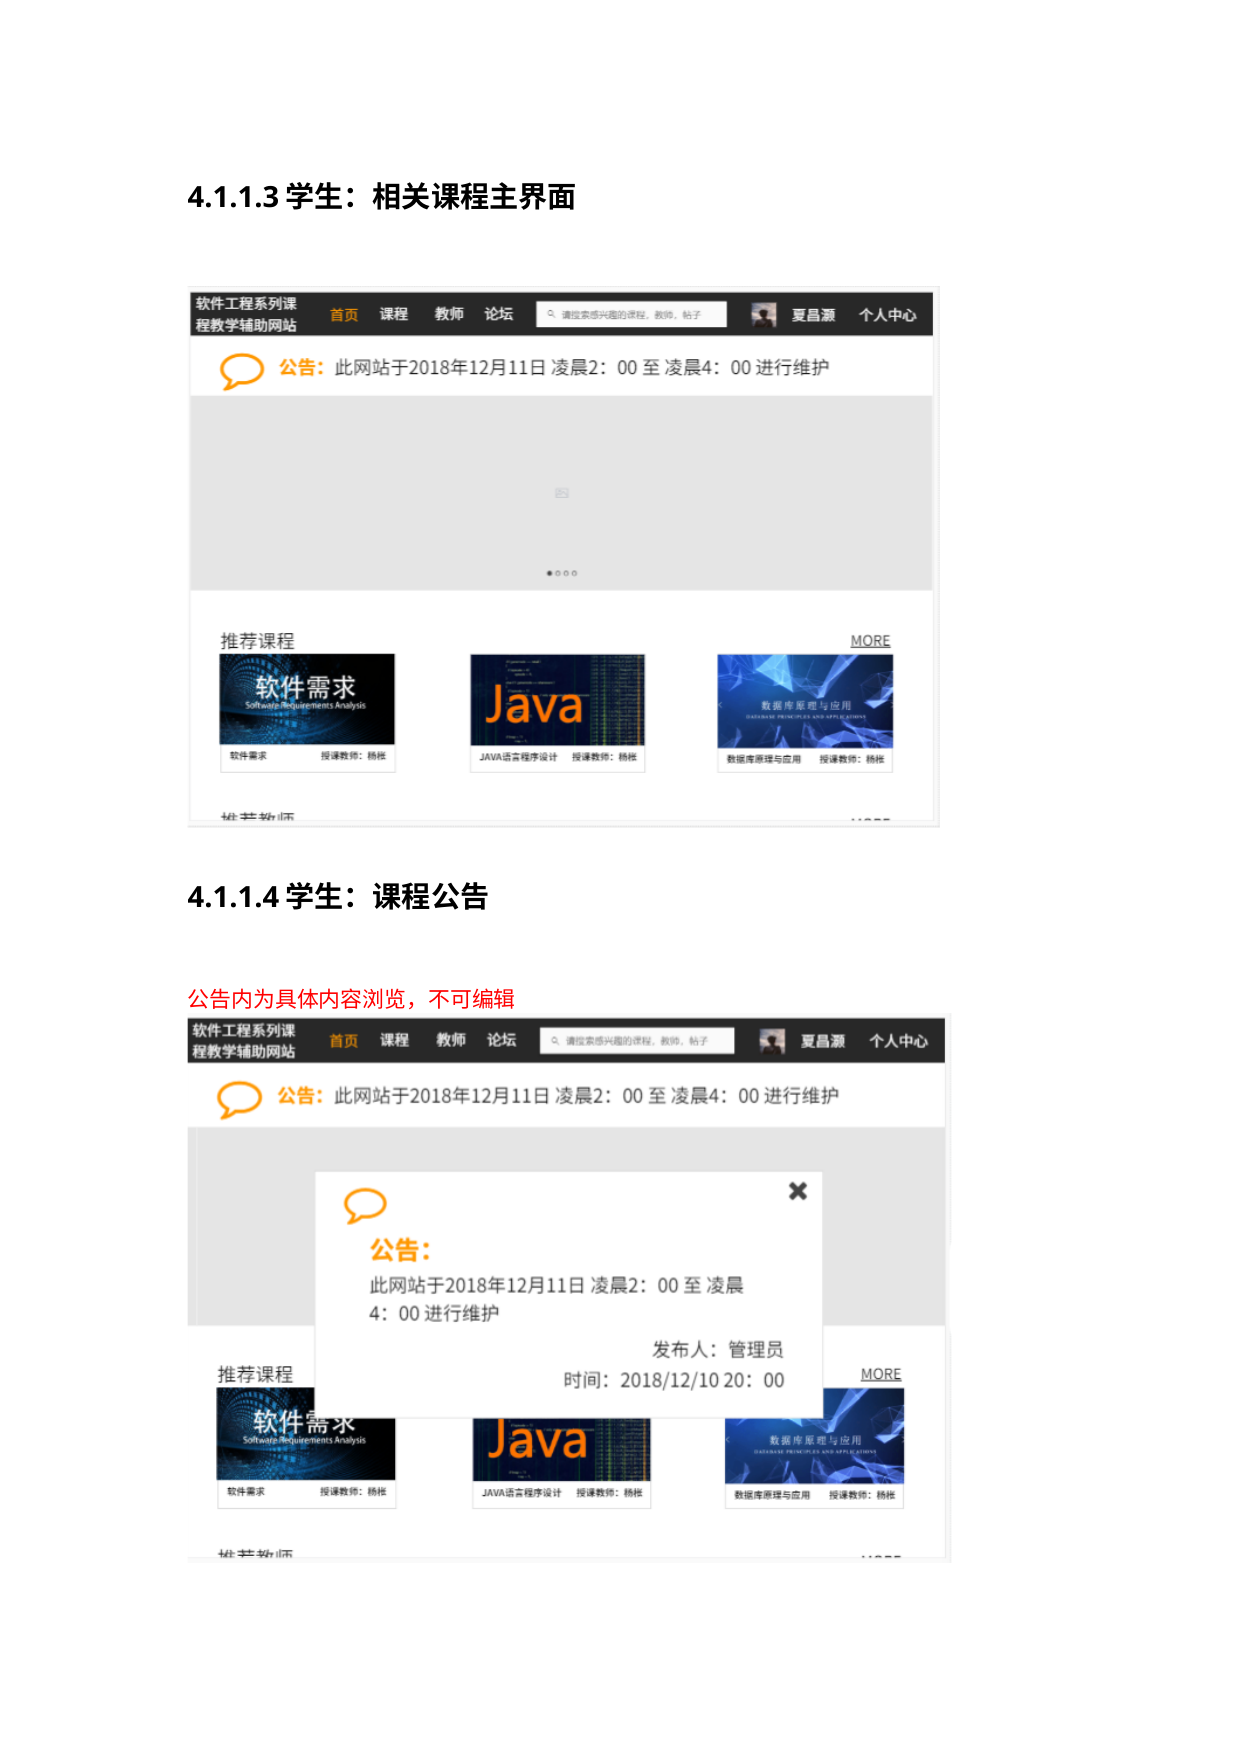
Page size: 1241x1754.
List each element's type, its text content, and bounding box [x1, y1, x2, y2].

text 公告内为具体内容浏览，不可编辑 [187, 981, 1053, 1014]
picture [187, 1013, 952, 1563]
picture [187, 286, 940, 828]
subtitle 4.1.1.3学生：相关课程主界面 [187, 162, 1053, 227]
subtitle 4.1.1.4学生：课程公告 [187, 862, 1053, 927]
